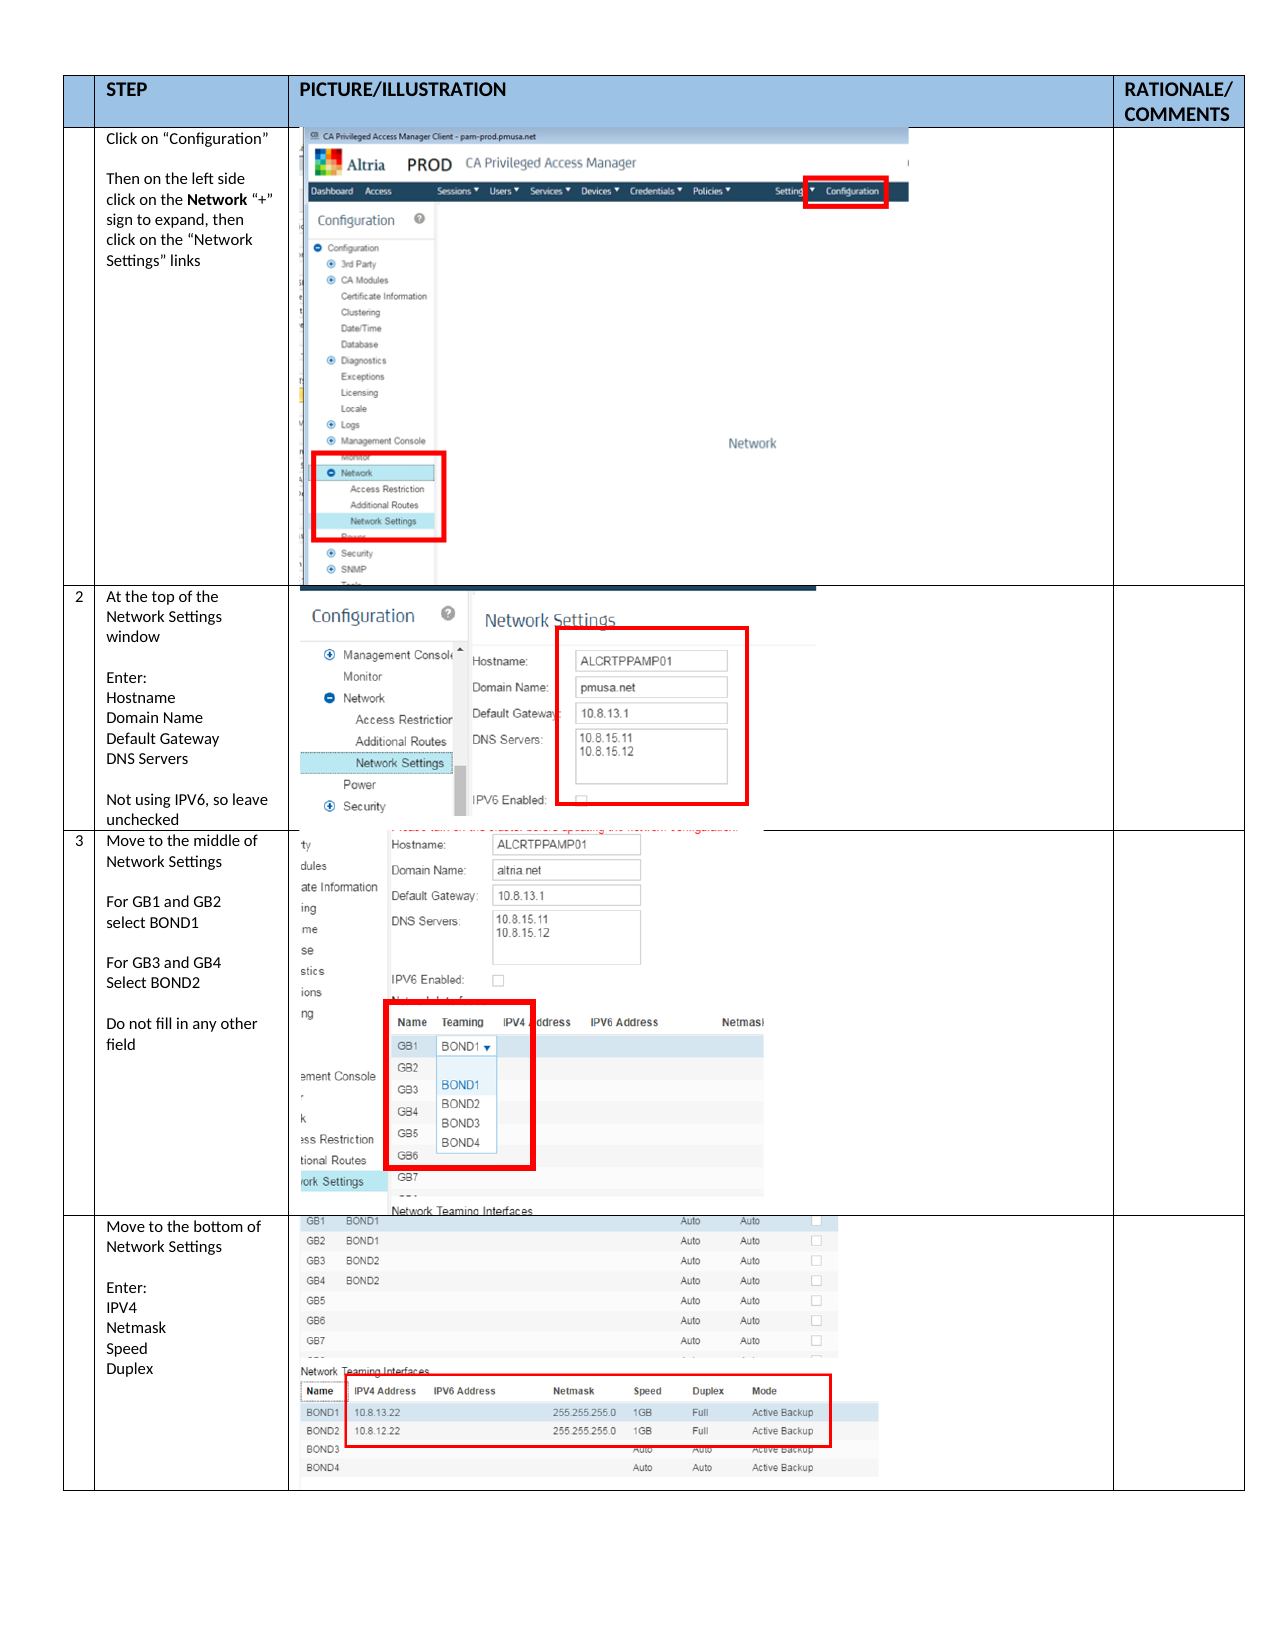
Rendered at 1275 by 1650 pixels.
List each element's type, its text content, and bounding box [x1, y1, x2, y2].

picture [299, 830, 764, 1215]
table_cell [909, 128, 1113, 585]
table_cell [1114, 128, 1244, 585]
table_cell Move to the bottom of Network Settings Enter: IPV4 Netmask Speed Duplex [95, 1216, 288, 1490]
table_cell [1114, 586, 1244, 829]
table_cell [289, 586, 1113, 829]
table_header [64, 76, 94, 127]
table_cell 2 [64, 586, 94, 829]
table_cell At the top of the Network Settings window Enter: Hostname Domain Name Default Gateway DNS Servers Not using IPV6, so leave unchecked [95, 586, 288, 829]
table_cell [289, 831, 299, 1215]
picture [299, 127, 909, 816]
table_cell [1114, 1216, 1244, 1490]
table_cell [289, 1216, 299, 1490]
table_cell [764, 831, 1113, 1215]
table_cell Click on “Configuration” Then on the left side click on the Network “+” sign to expand, then click on the “Network Settings” links [95, 128, 288, 585]
table_cell [289, 128, 299, 585]
table_cell [64, 128, 94, 585]
table_cell 3 [64, 831, 94, 1215]
table_cell [64, 1216, 94, 1490]
table_header PICTURE/ILLUSTRATION [289, 76, 1113, 127]
table_cell [1114, 831, 1244, 1215]
picture [299, 1216, 879, 1490]
table_header RATIONALE/ COMMENTS [1114, 76, 1244, 127]
table_cell [879, 1216, 1113, 1490]
table_cell Move to the middle of Network Settings For GB1 and GB2 select BOND1 For GB3 and GB4 Select BOND2 Do not fill in any other field [95, 831, 288, 1215]
table_header STEP [95, 76, 288, 127]
